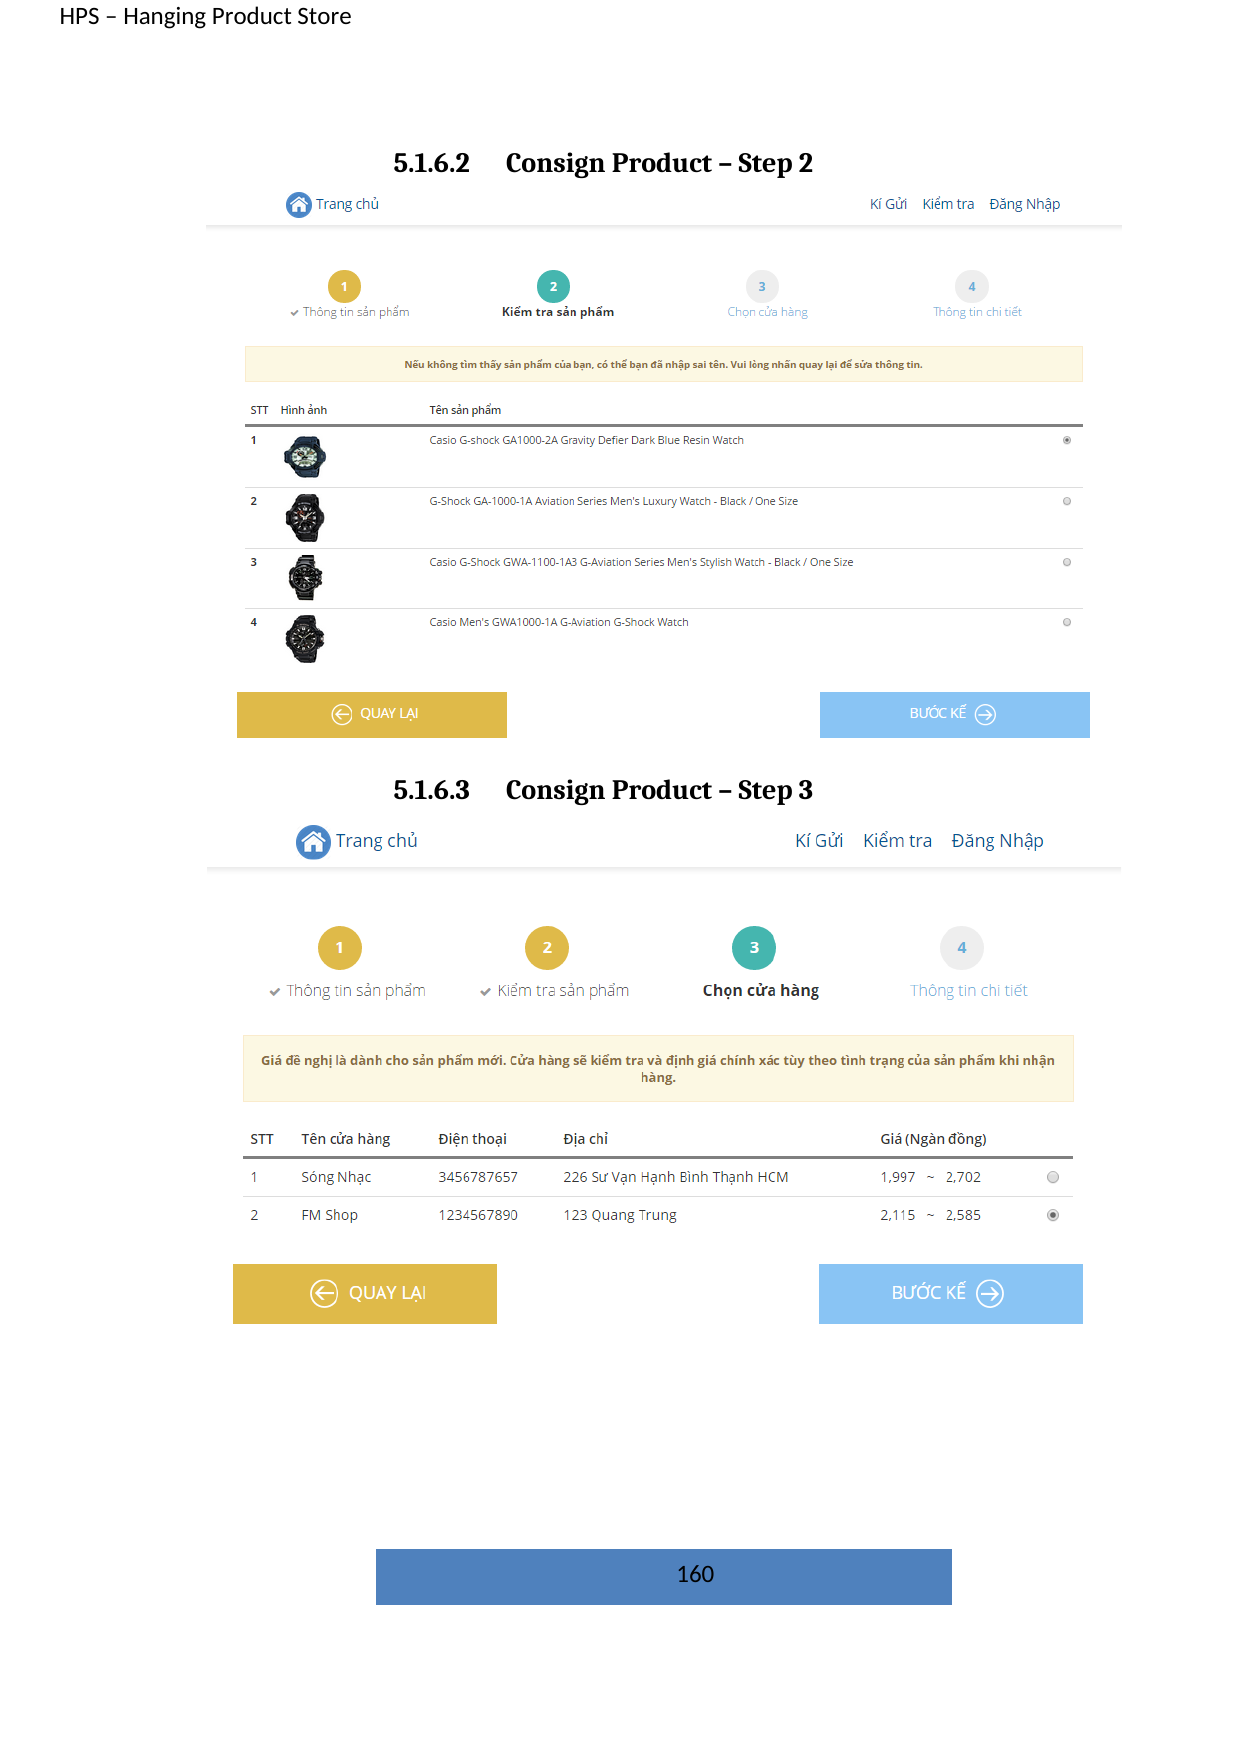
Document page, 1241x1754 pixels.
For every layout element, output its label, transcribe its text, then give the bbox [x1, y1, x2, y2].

subtitle Consign Product – Step 2 [393, 147, 1122, 179]
picture [207, 818, 1122, 1363]
picture [206, 191, 1122, 758]
subtitle Consign Product – Step 3 [393, 774, 1122, 806]
